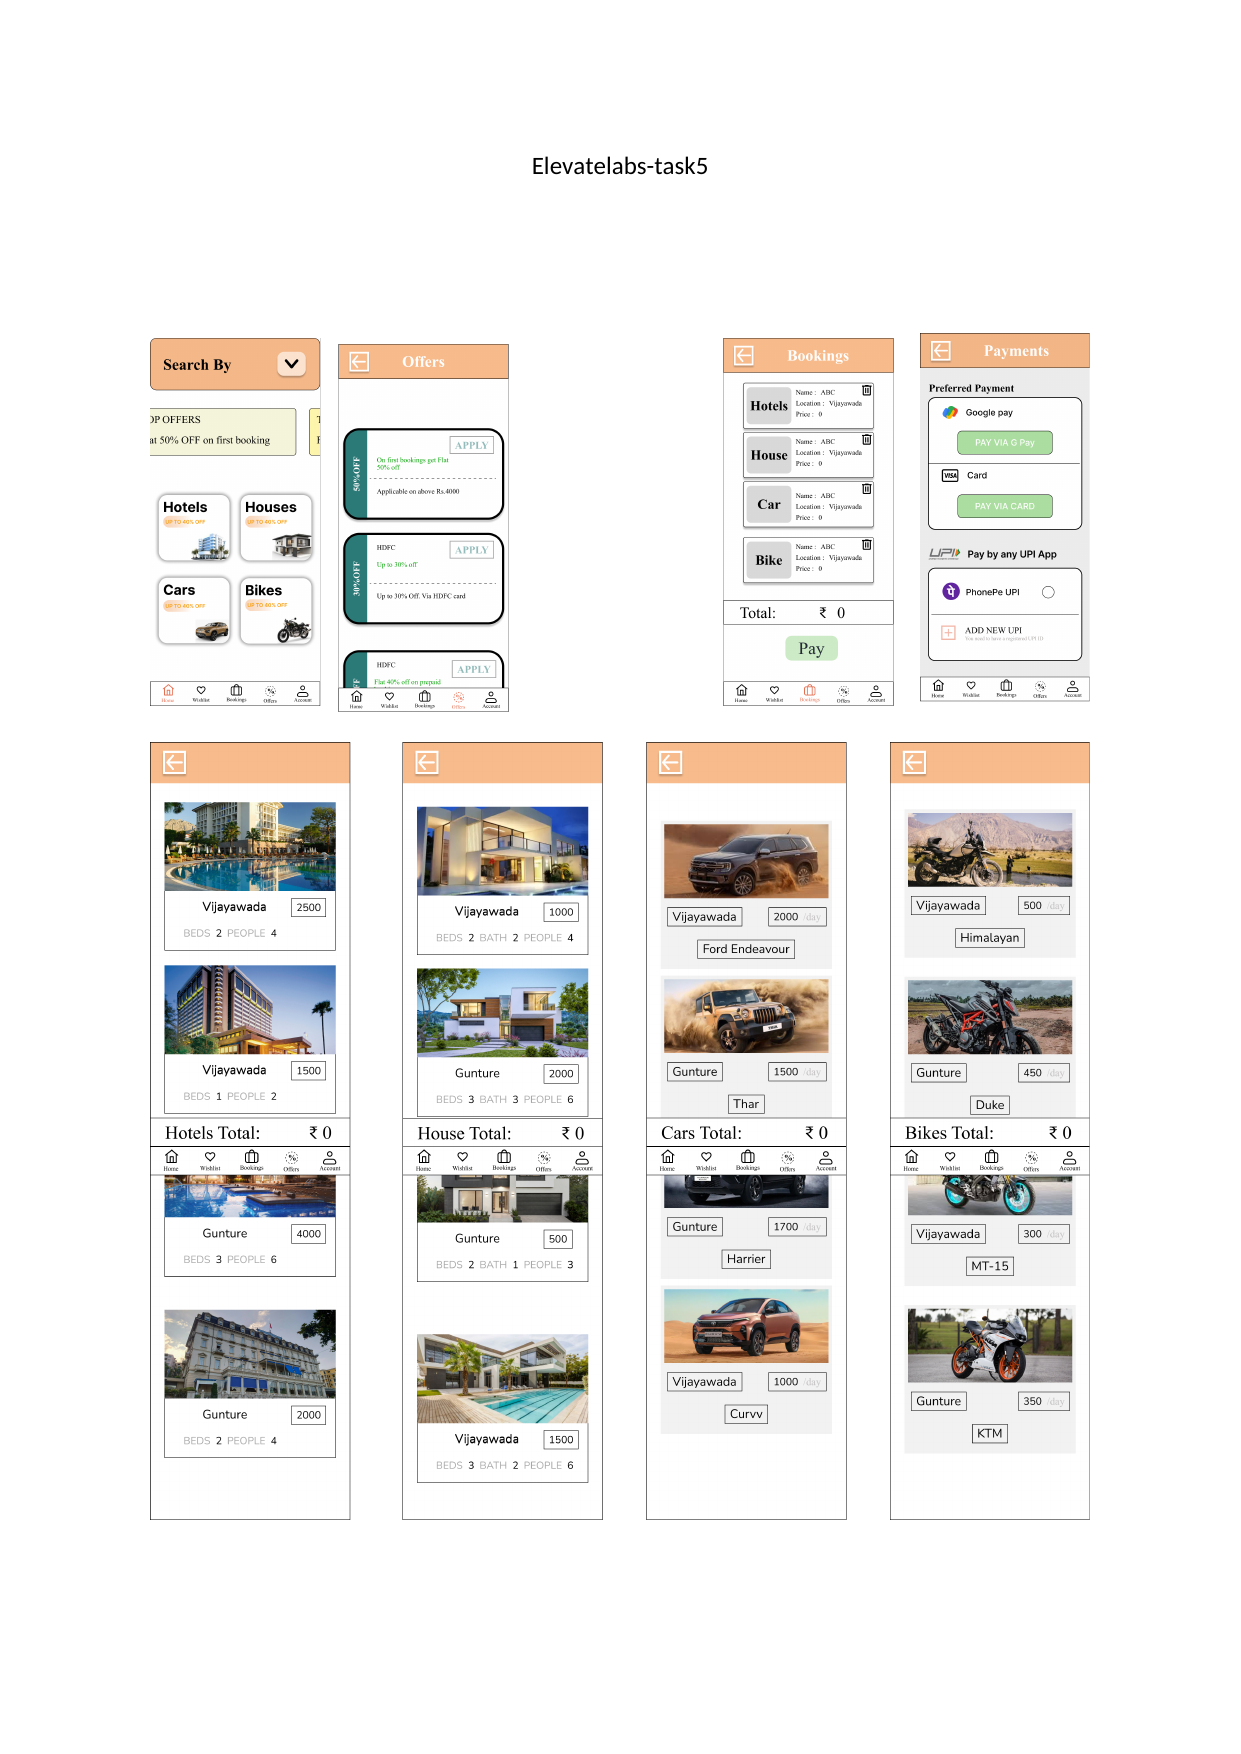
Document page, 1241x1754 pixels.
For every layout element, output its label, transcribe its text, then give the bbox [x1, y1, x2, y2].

picture [150, 742, 1090, 1520]
picture [150, 333, 1090, 712]
text Elevatelabs-task5 [150, 150, 1090, 181]
